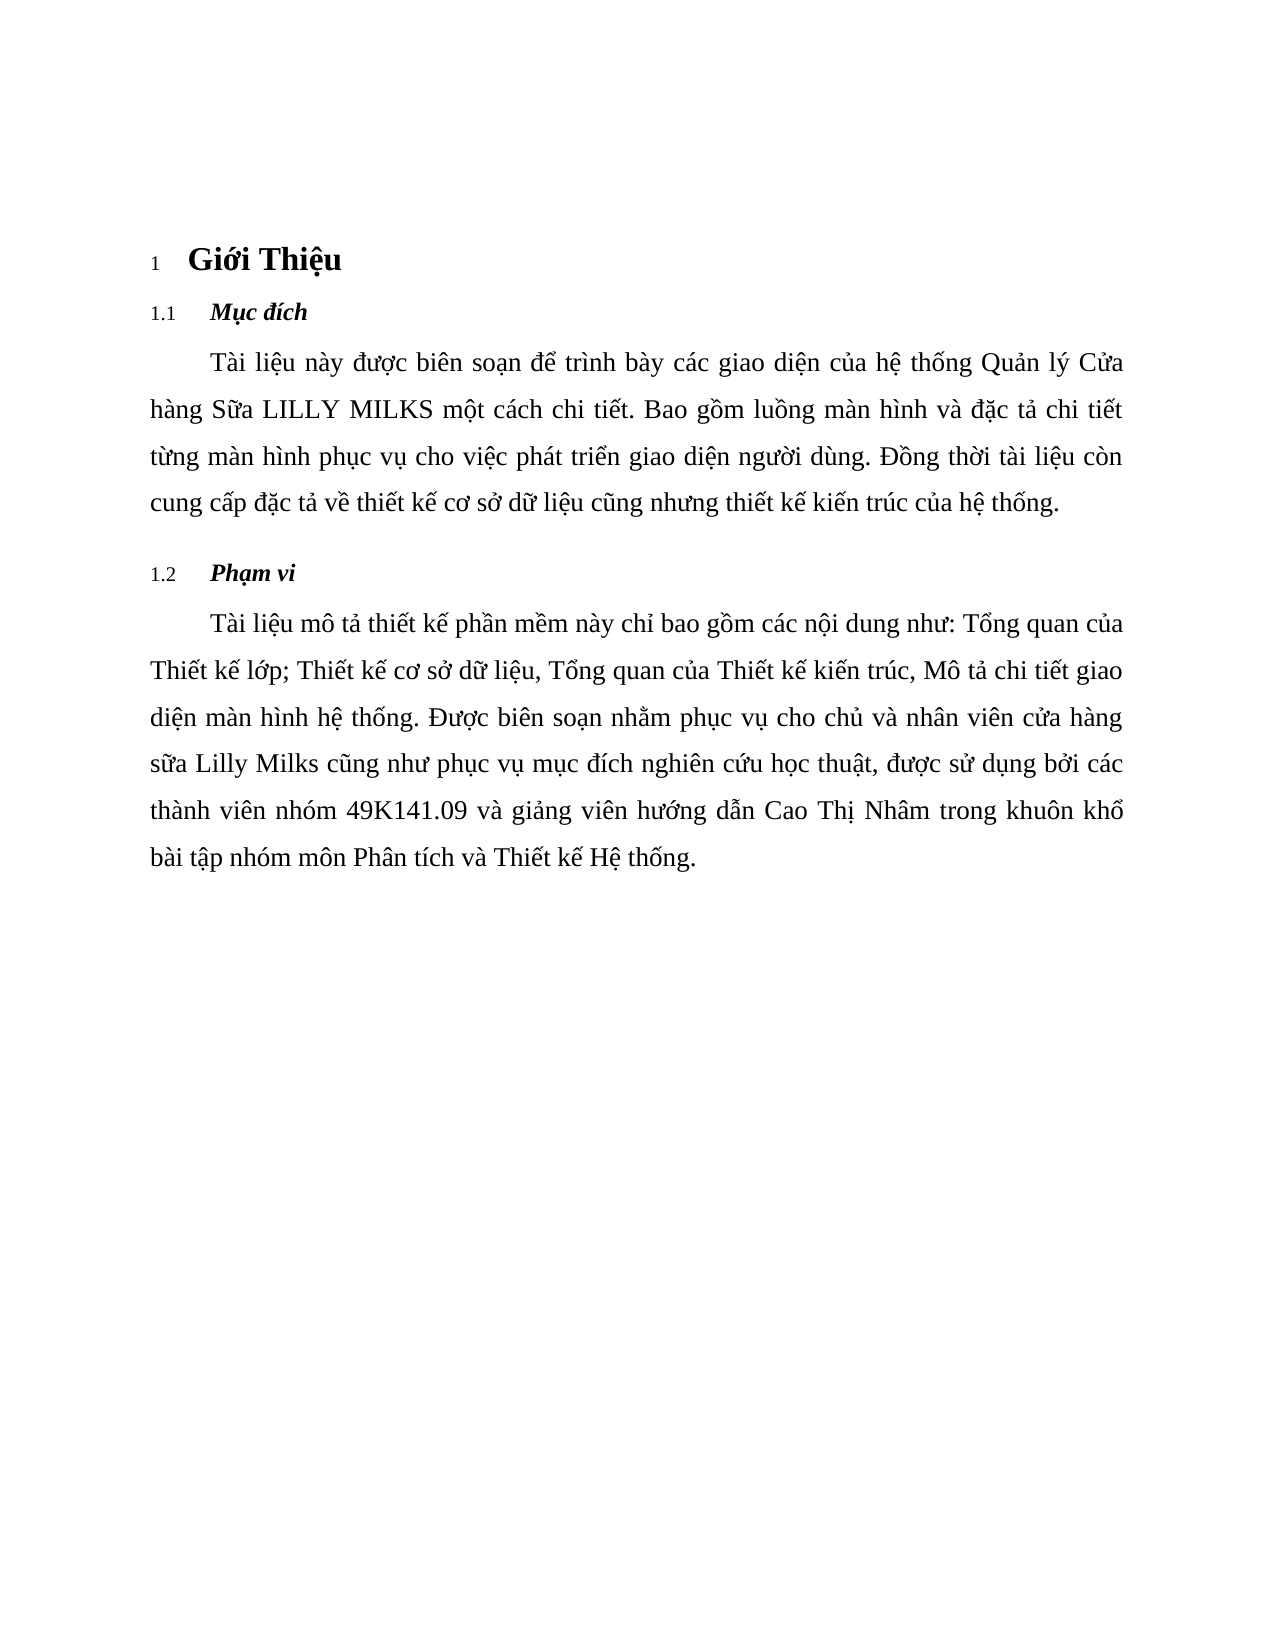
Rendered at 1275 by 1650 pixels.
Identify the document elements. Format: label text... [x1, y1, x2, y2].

subtitle Phạm vi [150, 558, 1125, 587]
subtitle Giới Thiệu [150, 240, 1125, 278]
text Tài liệu mô tả thiết kế phần mềm này chỉ bao gồm các nội dung như: Tổng quan của Thiết kế lớp; Thiết kế cơ sở dữ liệu, Tổng quan của Thiết kế kiến trúc, Mô tả chi tiết giao diện màn hình hệ thống. Được biên soạn nhằm phục vụ cho chủ và nhân viên cửa hàng sữa Lilly Milks cũng như phục vụ mục đích nghiên cứu học thuật, được sử dụng bởi các thành viên nhóm 49K141.09 và giảng viên hướng dẫn Cao Thị Nhâm trong khuôn khổ bài tập nhóm môn Phân tích và Thiết kế Hệ thống. [150, 608, 1125, 872]
subtitle Mục đích [150, 297, 1125, 326]
text Tài liệu này được biên soạn để trình bày các giao diện của hệ thống Quản lý Cửa hàng Sữa LILLY MILKS một cách chi tiết. Bao gồm luồng màn hình và đặc tả chi tiết từng màn hình phục vụ cho việc phát triển giao diện người dùng. Đồng thời tài liệu còn cung cấp đặc tả về thiết kế cơ sở dữ liệu cũng nhưng thiết kế kiến trúc của hệ thống. [150, 347, 1125, 518]
